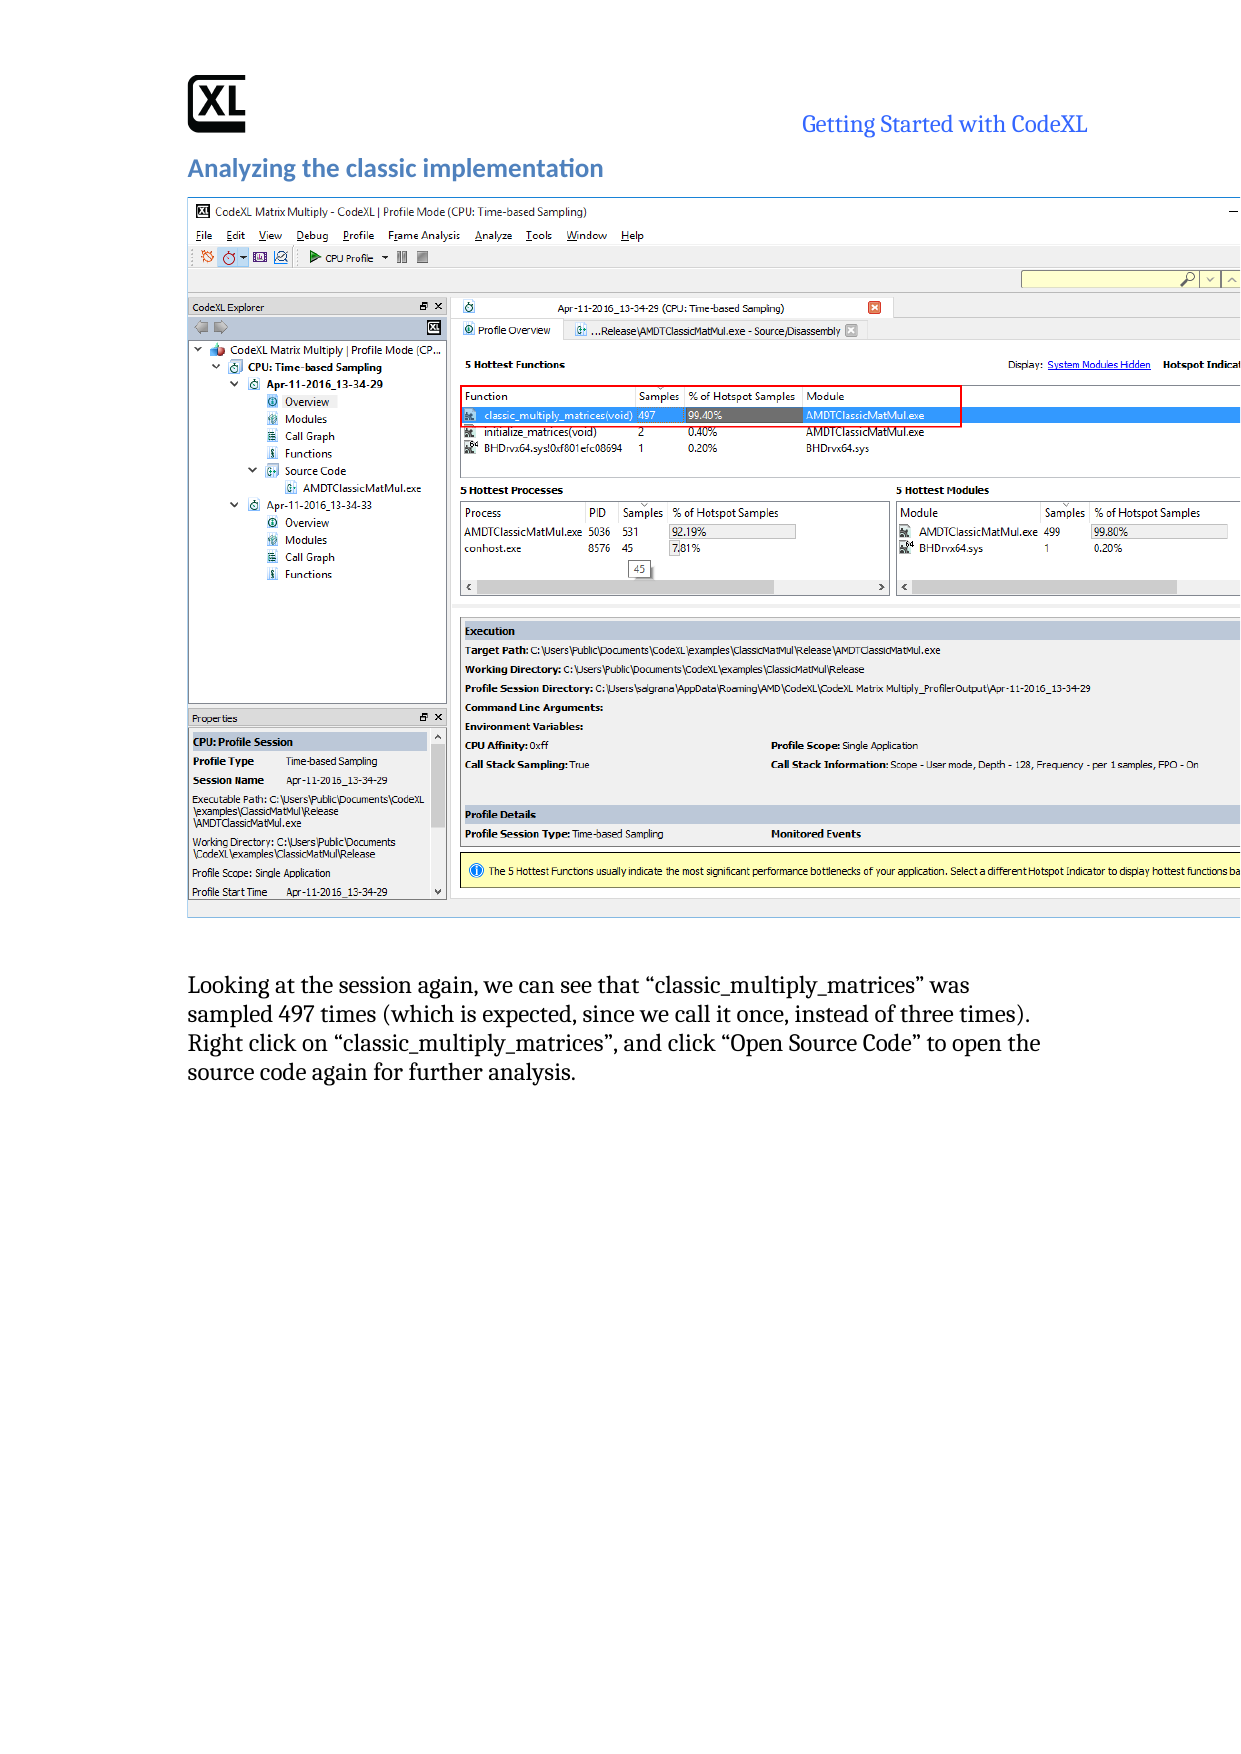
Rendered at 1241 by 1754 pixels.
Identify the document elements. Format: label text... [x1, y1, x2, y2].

subtitle Analyzing the classic implementation [187, 152, 1053, 185]
text Looking at the session again, we can see that “classic_multiply_matrices” was sampled 497 times (which is expected, since we call it once, instead of three times). Right click on “classic_multiply_matrices”, and click “Open Source Code” to open the source code again for further analysis. [187, 971, 1053, 1086]
picture [187, 75, 246, 133]
picture [187, 197, 1241, 918]
